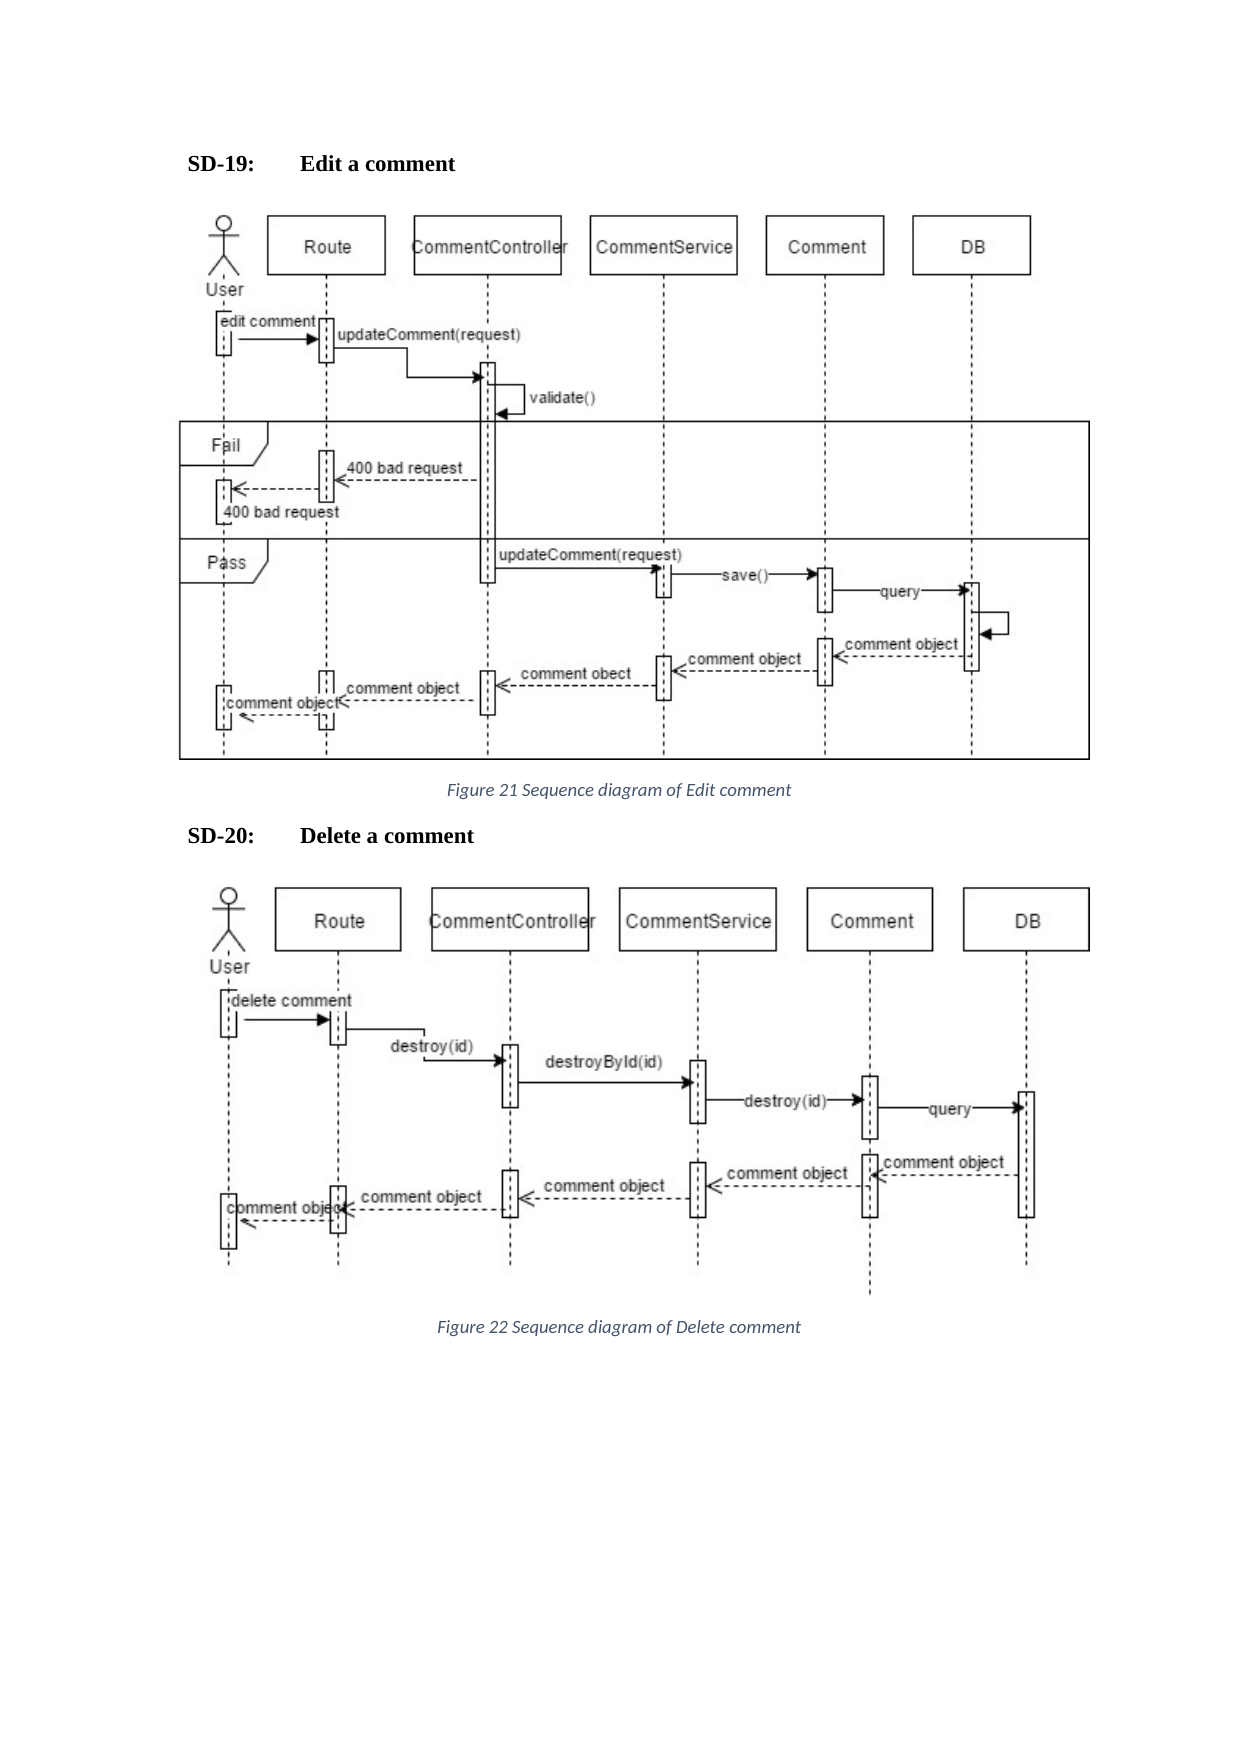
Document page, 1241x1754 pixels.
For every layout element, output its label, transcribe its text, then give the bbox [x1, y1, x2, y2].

list Edit a comment [187, 150, 1090, 176]
text Figure Sequence diagram of Delete comment [150, 1315, 1090, 1338]
text Figure Sequence diagram of Edit comment [150, 779, 1090, 802]
list Delete a comment [187, 822, 1090, 849]
picture [150, 867, 1090, 1297]
picture [150, 195, 1090, 760]
